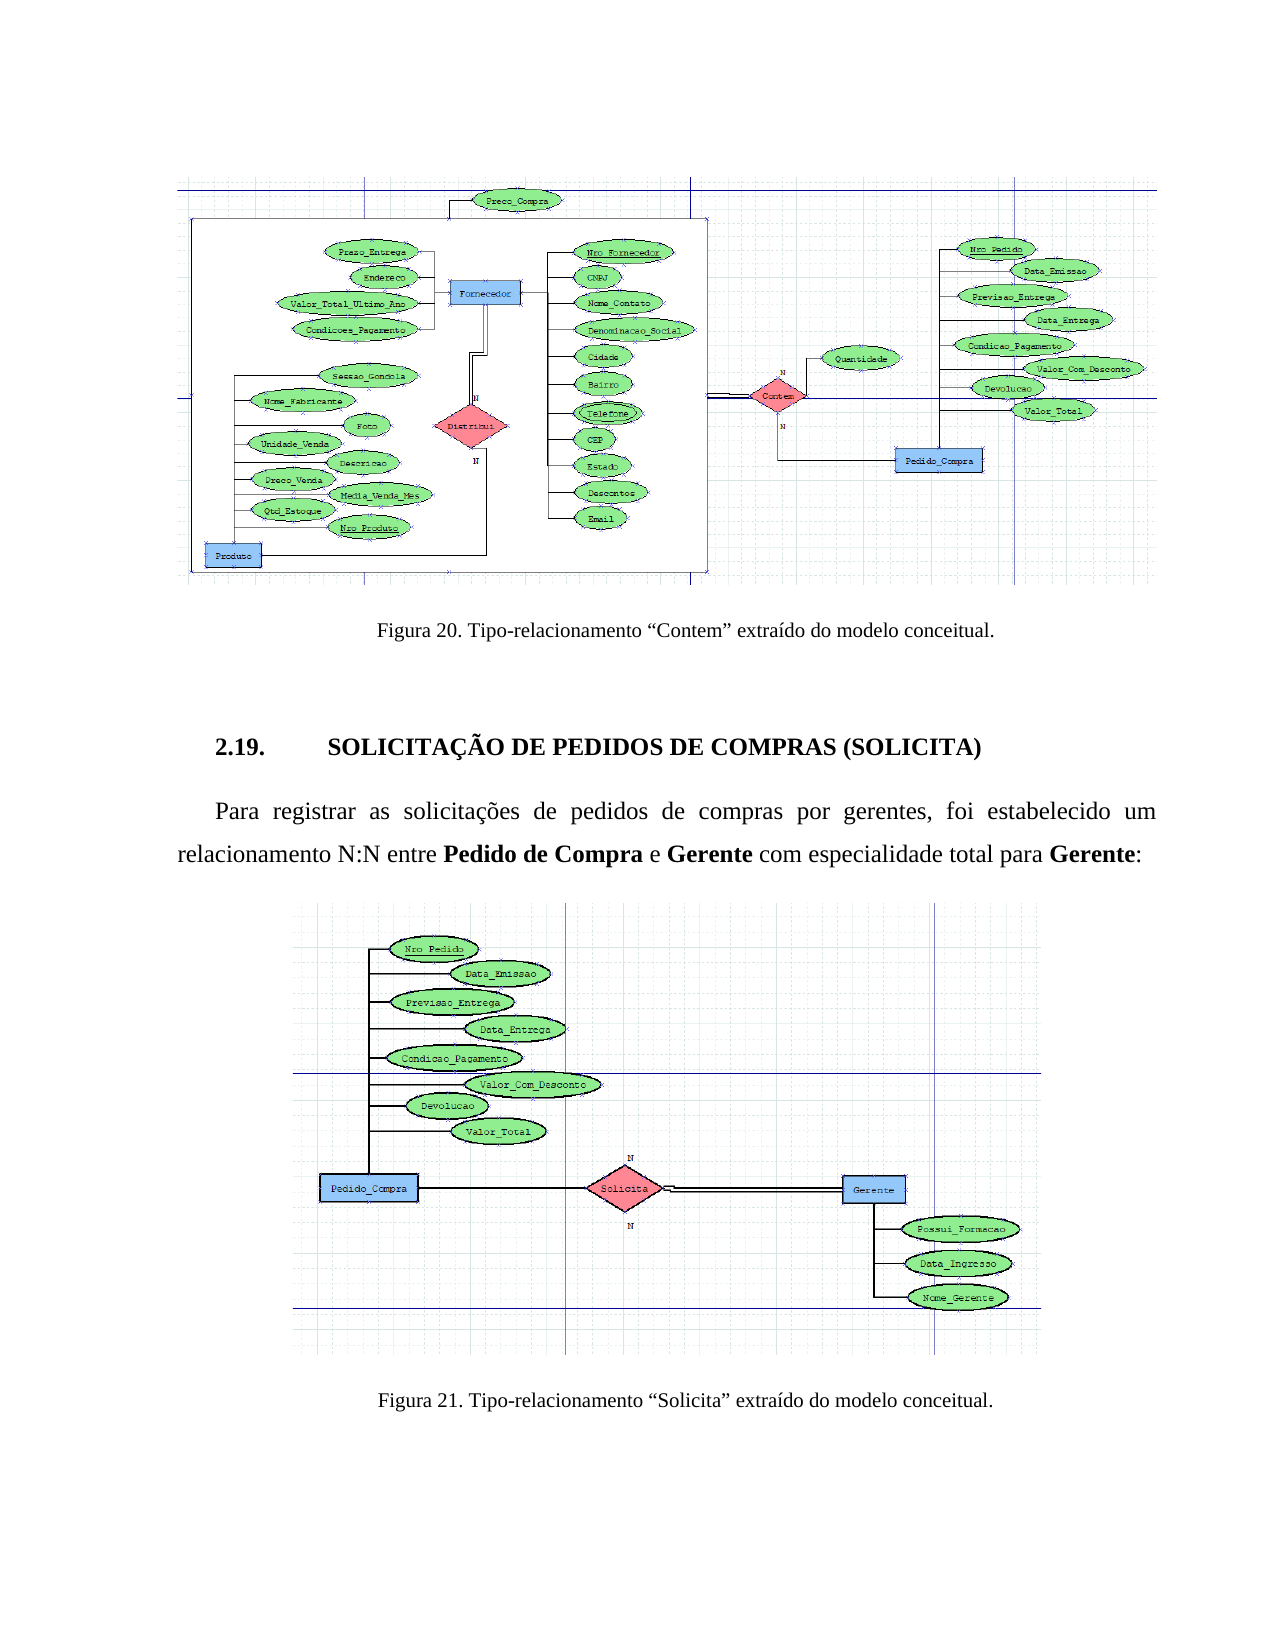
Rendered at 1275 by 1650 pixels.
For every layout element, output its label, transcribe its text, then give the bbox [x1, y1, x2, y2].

text Para registrar as solicitações de pedidos de compras por gerentes, foi estabelecido um relacionamento N:N entre Pedido de Compra e Gerente com especialidade total para Gerente: [177, 796, 1157, 868]
text Figura 20. Tipo-relacionamento “Contem” extraído do modelo conceitual. [177, 618, 1157, 642]
list SOLICITAÇÃO DE PEDIDOS DE COMPRAS (SOLICITA) [215, 732, 1157, 761]
picture [292, 903, 1042, 1355]
text Figura 21. Tipo-relacionamento “Solicita” extraído do modelo conceitual. [177, 1388, 1157, 1412]
picture [177, 177, 1157, 585]
